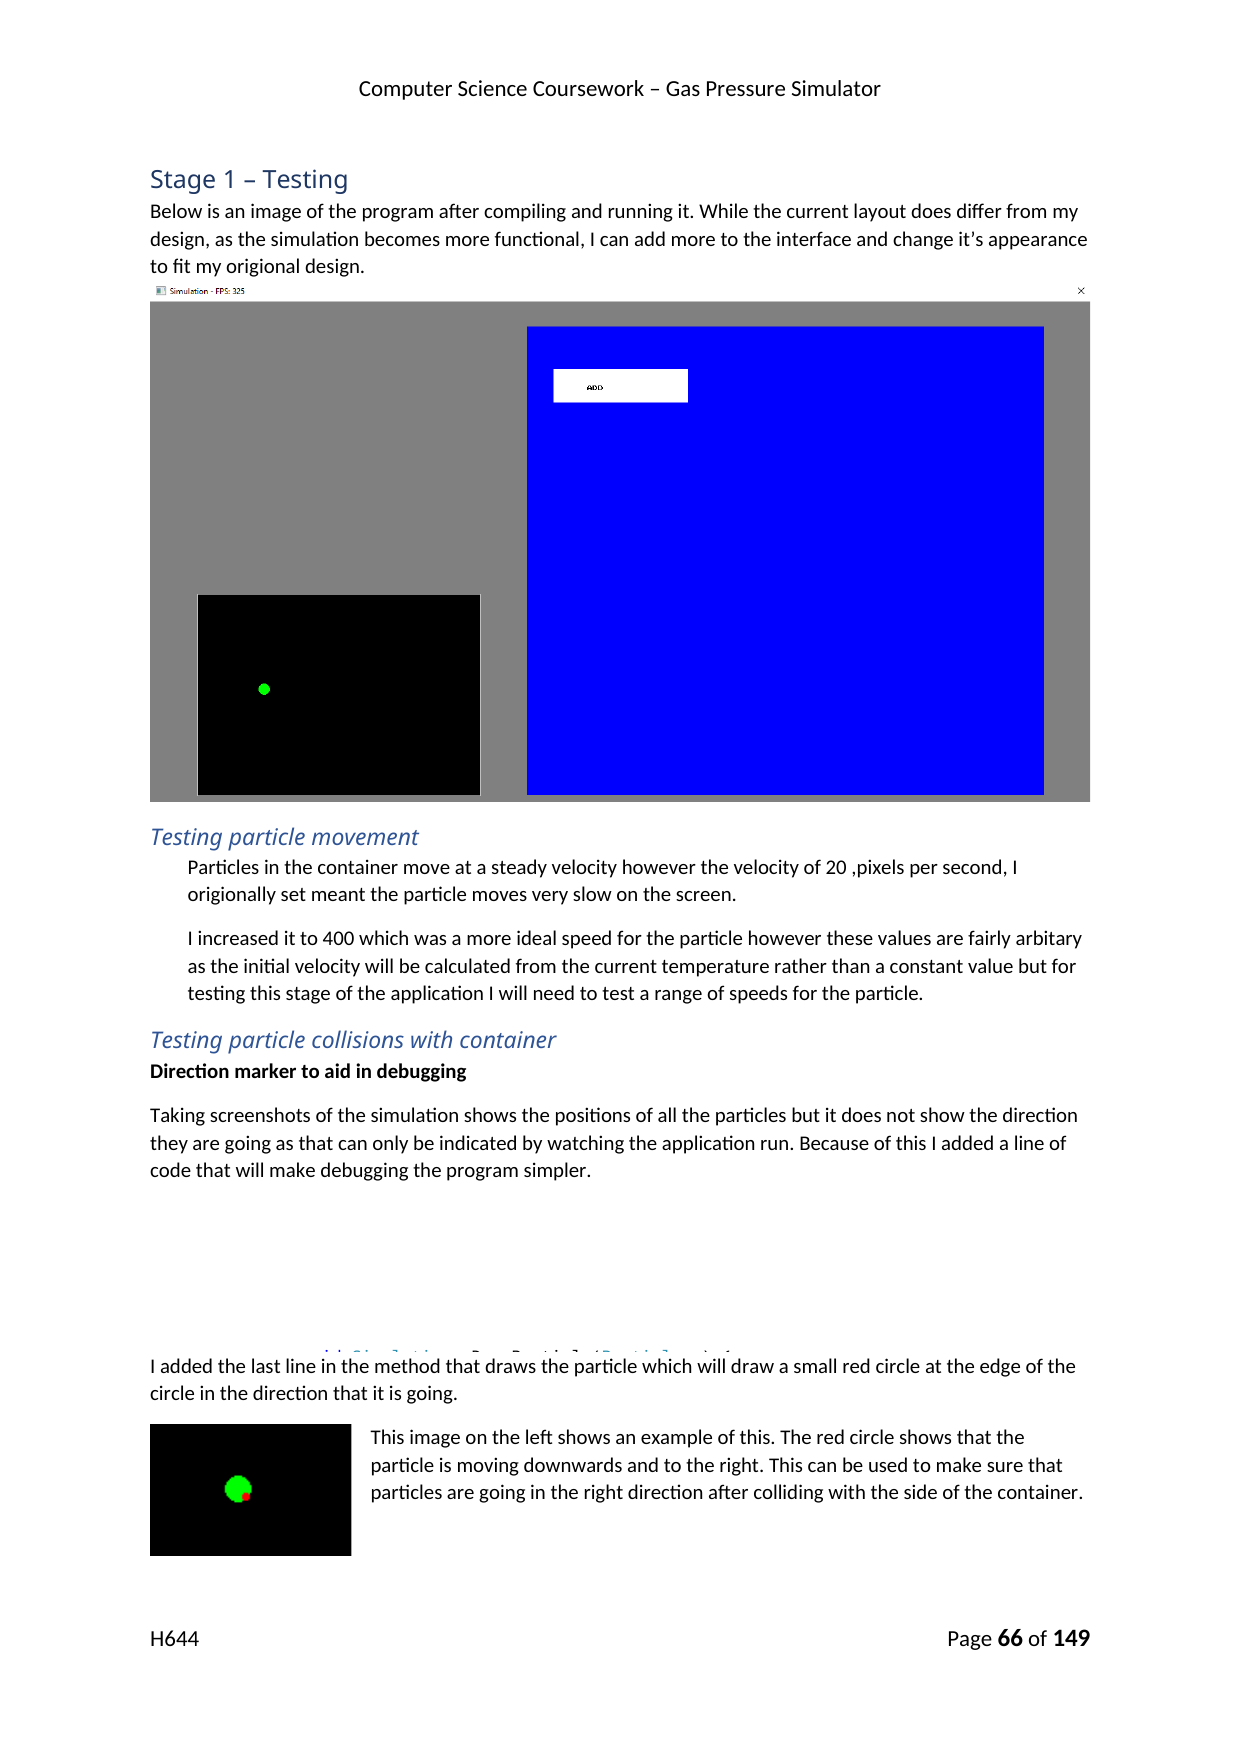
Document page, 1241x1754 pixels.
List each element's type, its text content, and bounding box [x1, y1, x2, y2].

text Direction marker to aid in debugging [150, 1058, 1090, 1084]
subtitle Testing particle movement [150, 820, 1090, 852]
text I added the last line in the method that draws the particle which will draw a small red circle at the edge of the circle in the direction that it is going. [150, 1201, 1090, 1406]
picture [150, 281, 1091, 802]
subtitle Testing particle collisions with container [150, 1024, 1090, 1056]
picture [150, 1424, 352, 1556]
text Below is an image of the program after compiling and running it. While the current layout does differ from my design, as the simulation becomes more functional, I can add more to the interface and change it’s appearance to fit my origional design. [150, 199, 1090, 281]
text Particles in the container move at a steady velocity however the velocity of 20 ,pixels per second, I origionally set meant the particle moves very slow on the screen. [187, 854, 1090, 907]
text This image on the left shows an example of this. The red circle shows that the particle is moving downwards and to the right. This can be used to make sure that particles are going in the right direction after colliding with the side of the container. [352, 1424, 1090, 1505]
subtitle Stage 1 – Testing [150, 162, 1090, 196]
text I increased it to 400 which was a more ideal speed for the particle however these values are fairly arbitary as the initial velocity will be calculated from the current temperature rather than a constant value but for testing this stage of the application I will need to test a range of speeds for the particle. [187, 926, 1090, 1006]
text Taking screenshots of the simulation shows the positions of all the particles but it does not show the direction they are going as that can only be indicated by watching the application run. Because of this I added a line of code that will make debugging the program simpler. [150, 1102, 1090, 1182]
